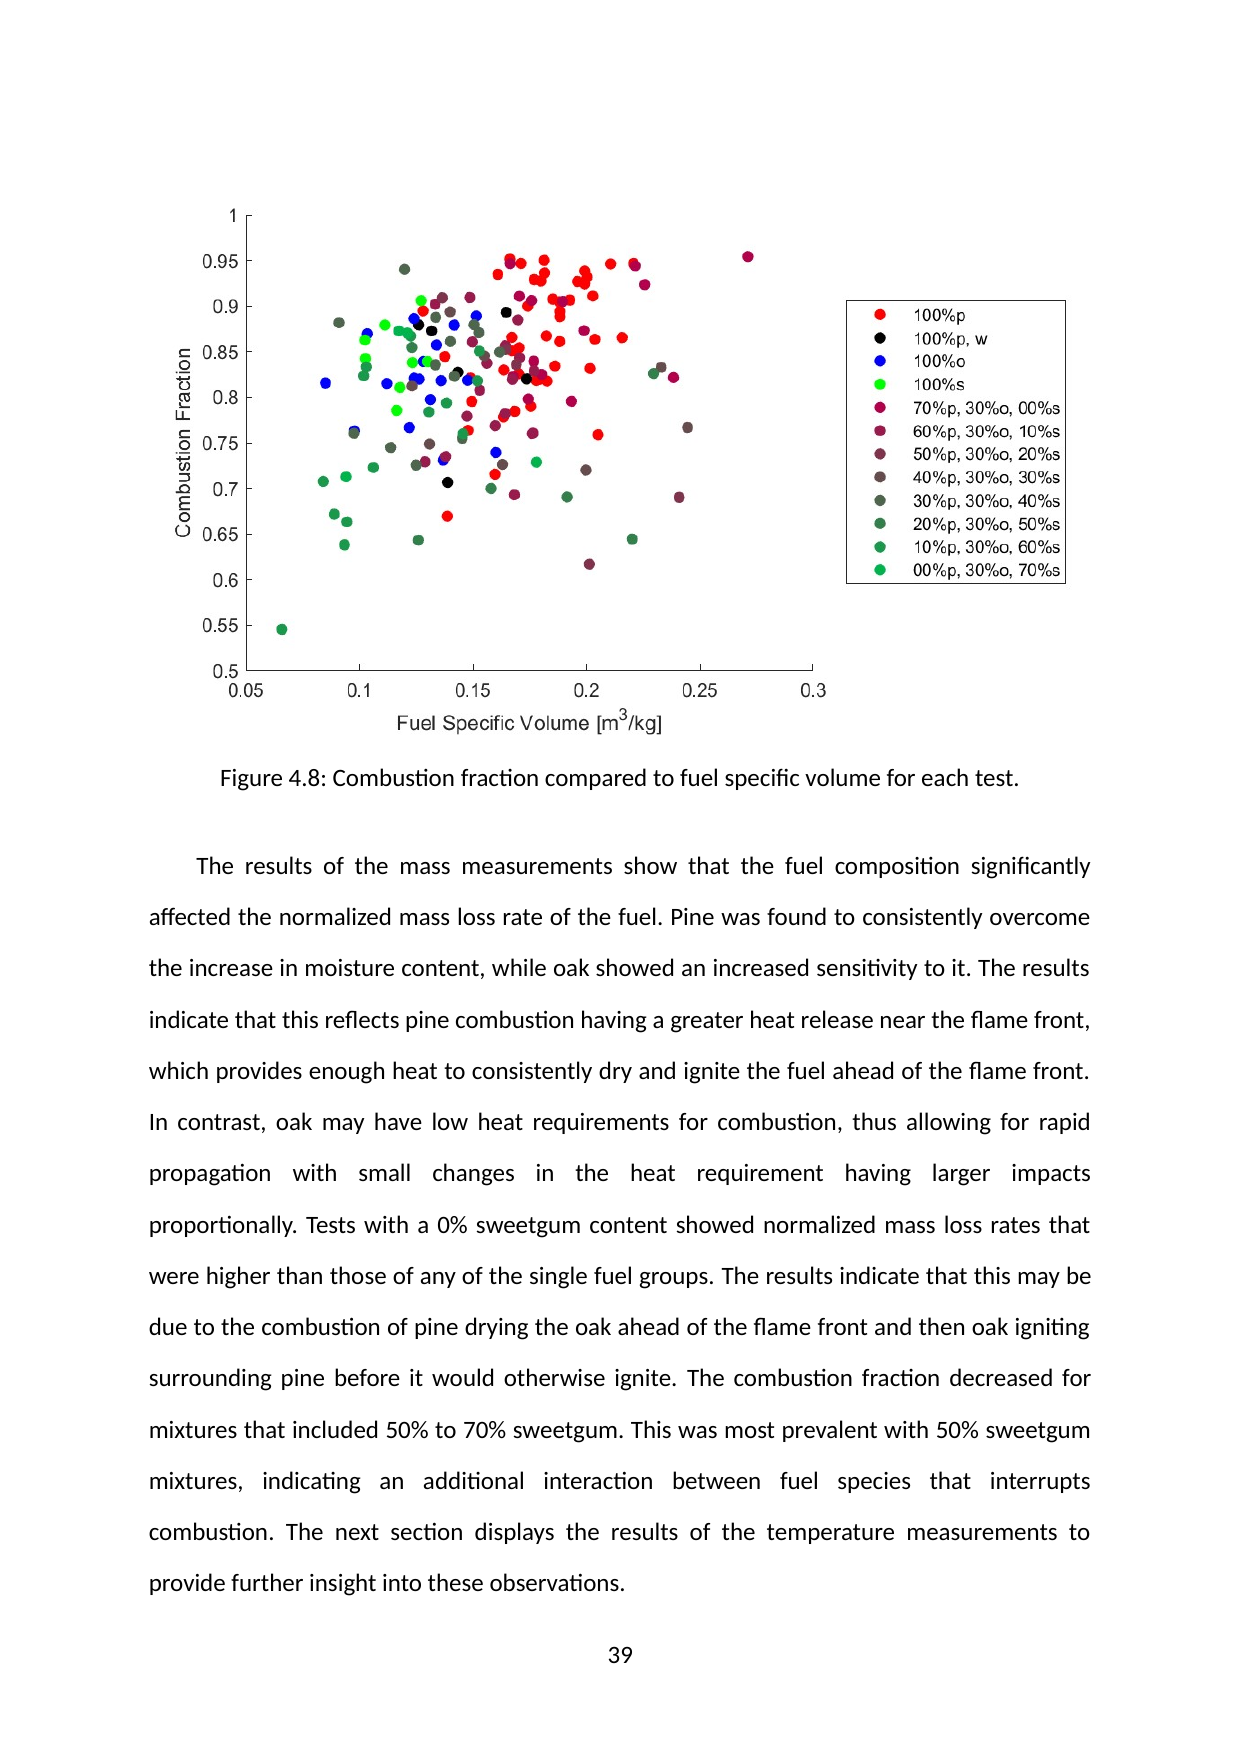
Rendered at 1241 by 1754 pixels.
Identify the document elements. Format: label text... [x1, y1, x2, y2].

text The results of the mass measurements show that the fuel composition significantly affected the normalized mass loss rate of the fuel. Pine was found to consistently overcome the increase in moisture content, while oak showed an increased sensitivity to it. The results indicate that this reflects pine combustion having a greater heat release near the flame front, which provides enough heat to consistently dry and ignite the fuel ahead of the flame front. In contrast, oak may have low heat requirements for combustion, thus allowing for rapid propagation with small changes in the heat requirement having larger impacts proportionally. Tests with a 0% sweetgum content showed normalized mass loss rates that were higher than those of any of the single fuel groups. The results indicate that this may be due to the combustion of pine drying the oak ahead of the flame front and then oak igniting surrounding pine before it would otherwise ignite. The combustion fraction decreased for mixtures that included 50% to 70% sweetgum. This was most prevalent with 50% sweetgum mixtures, indicating an additional interaction between fuel species that interrupts combustion. The next section displays the results of the temperature measurements to provide further insight into these observations. [148, 850, 1092, 1598]
text Figure 4.8: Combustion fraction compared to fuel specific volume for each test. [150, 762, 1090, 793]
picture [150, 172, 1135, 735]
